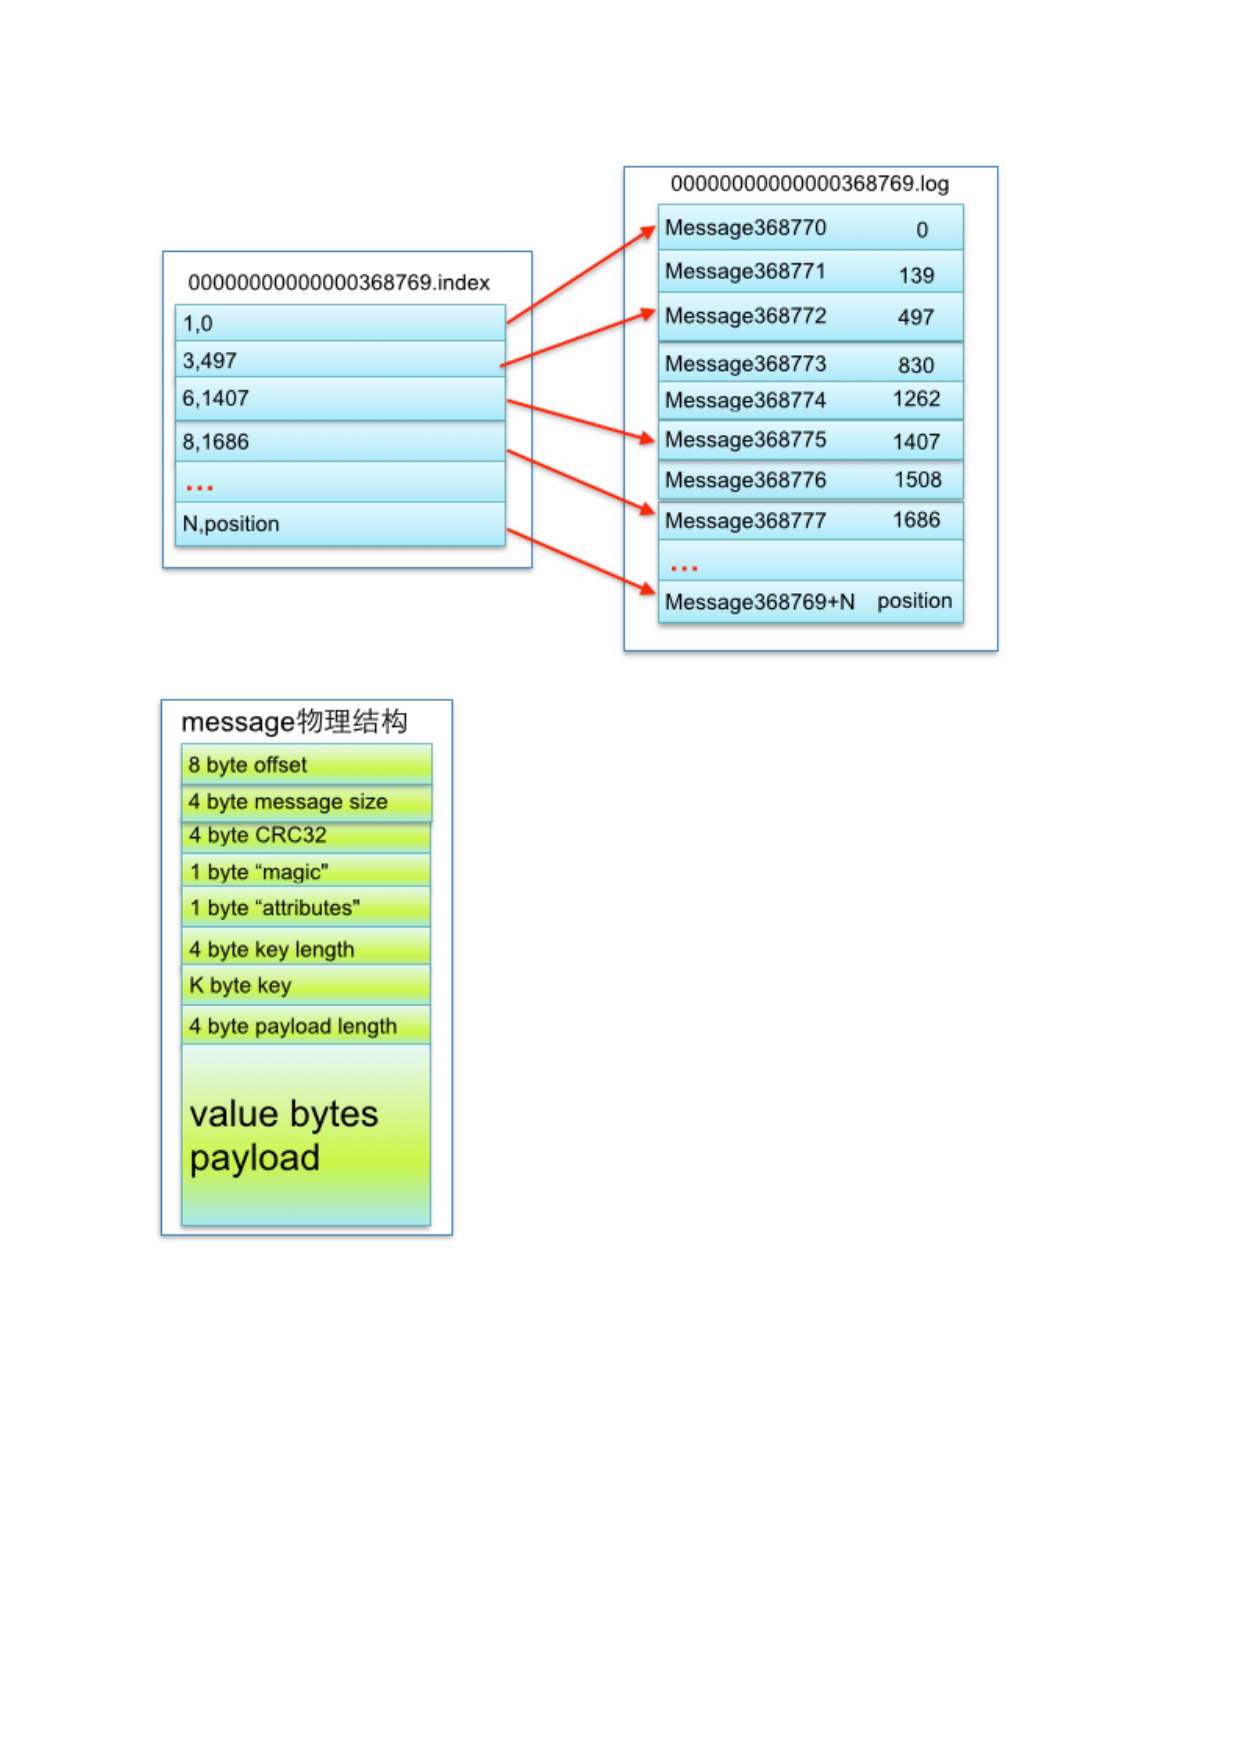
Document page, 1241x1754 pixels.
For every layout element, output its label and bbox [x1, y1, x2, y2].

picture [150, 150, 1013, 666]
picture [150, 690, 469, 1247]
